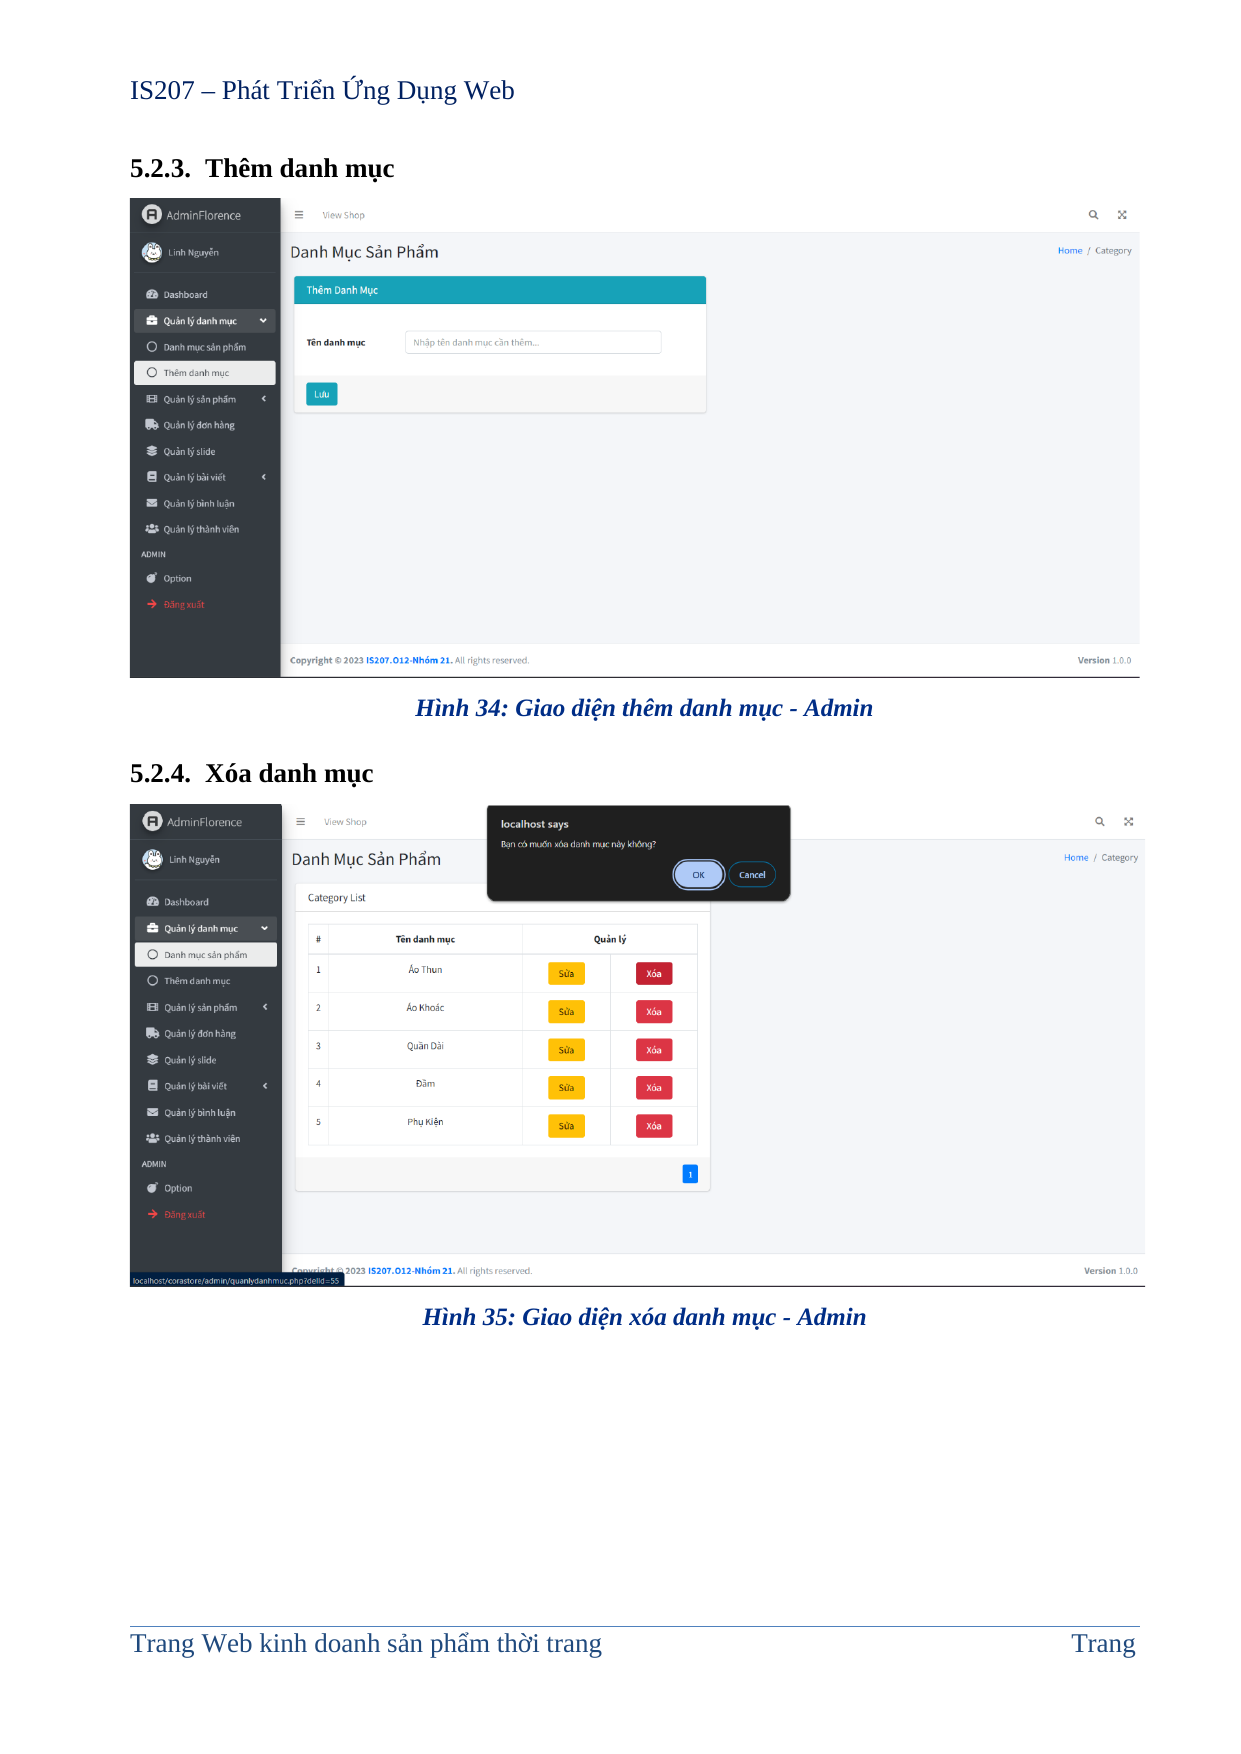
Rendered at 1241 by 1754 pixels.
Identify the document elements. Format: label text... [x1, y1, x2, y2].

subtitle Xóa danh mục [130, 757, 1140, 788]
picture [129, 804, 1146, 1287]
list Thêm danh mục [130, 152, 1140, 183]
picture [129, 198, 1140, 678]
